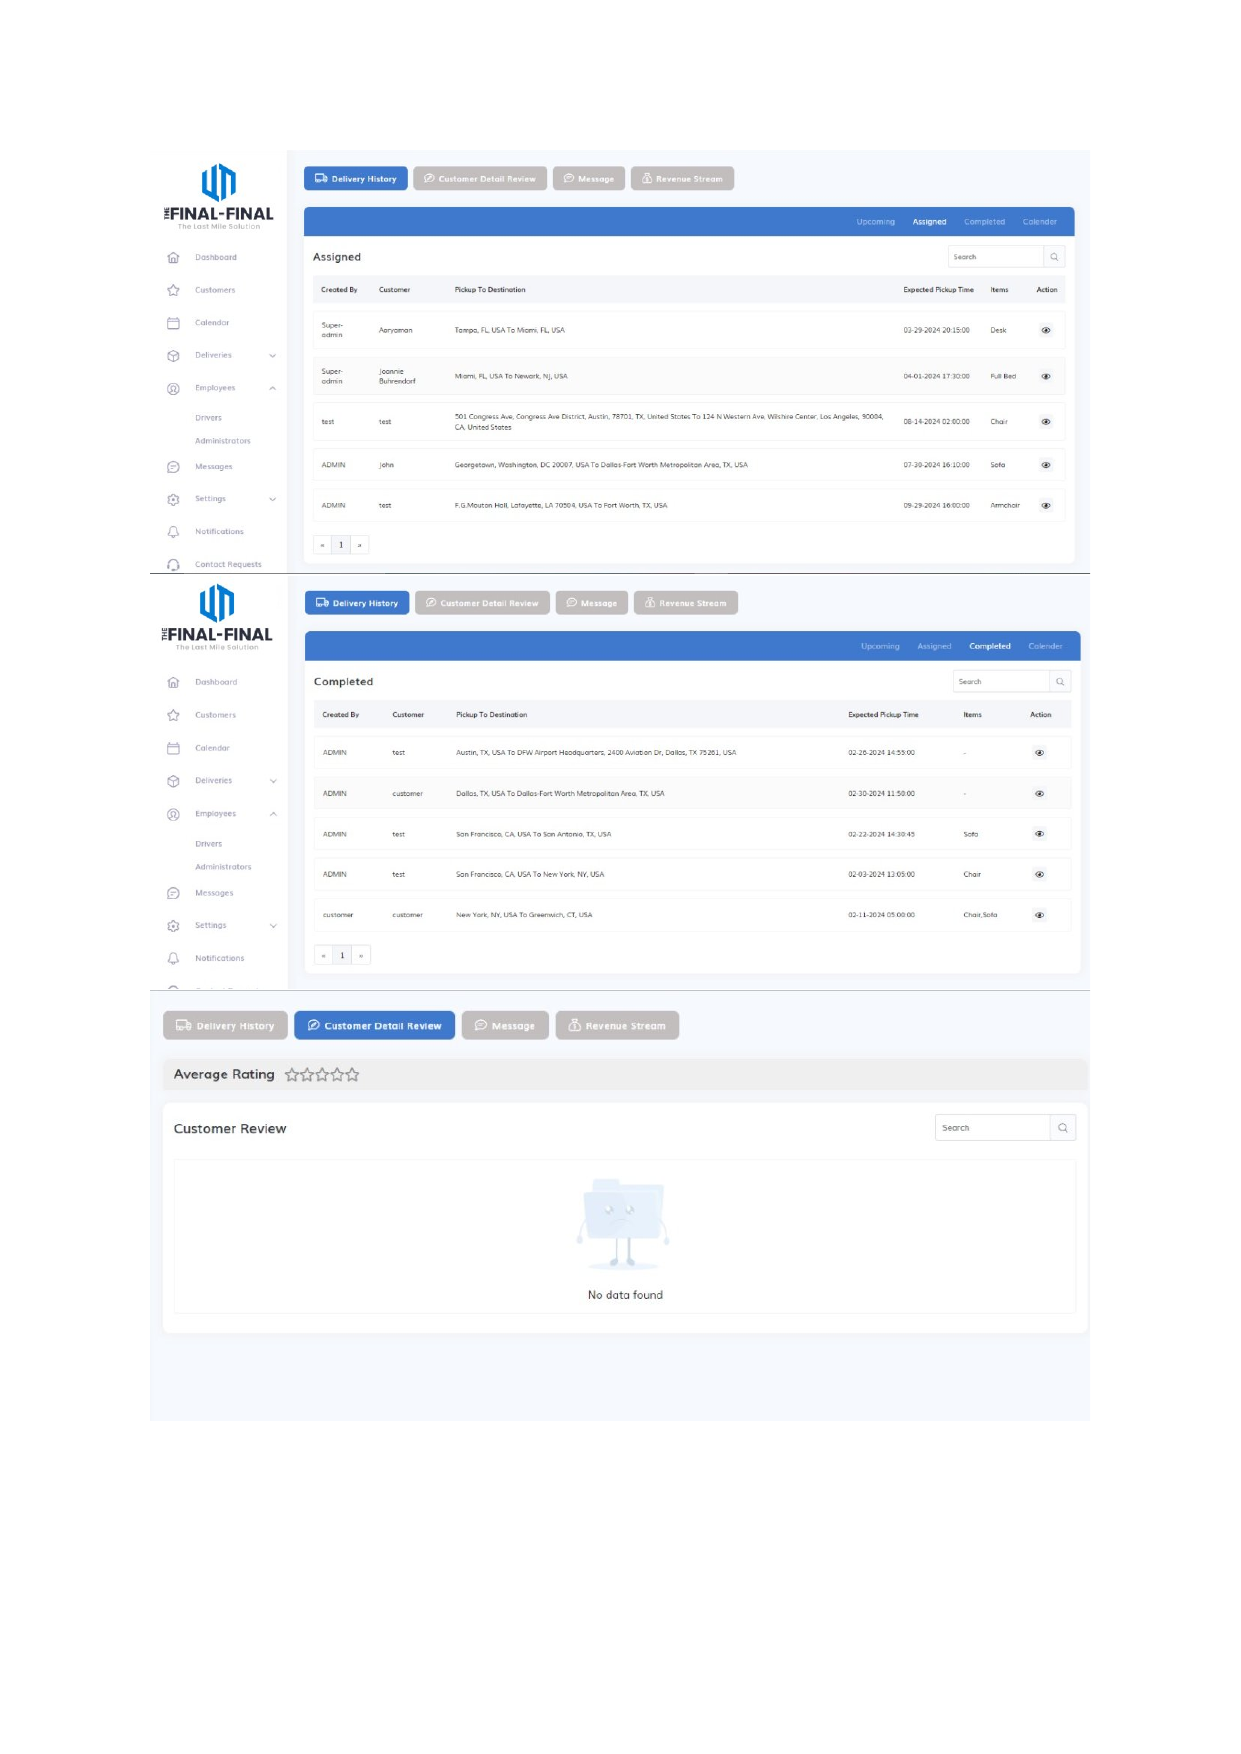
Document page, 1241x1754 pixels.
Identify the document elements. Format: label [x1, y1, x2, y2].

picture [150, 990, 1091, 1421]
picture [150, 150, 1091, 574]
picture [150, 576, 1091, 989]
